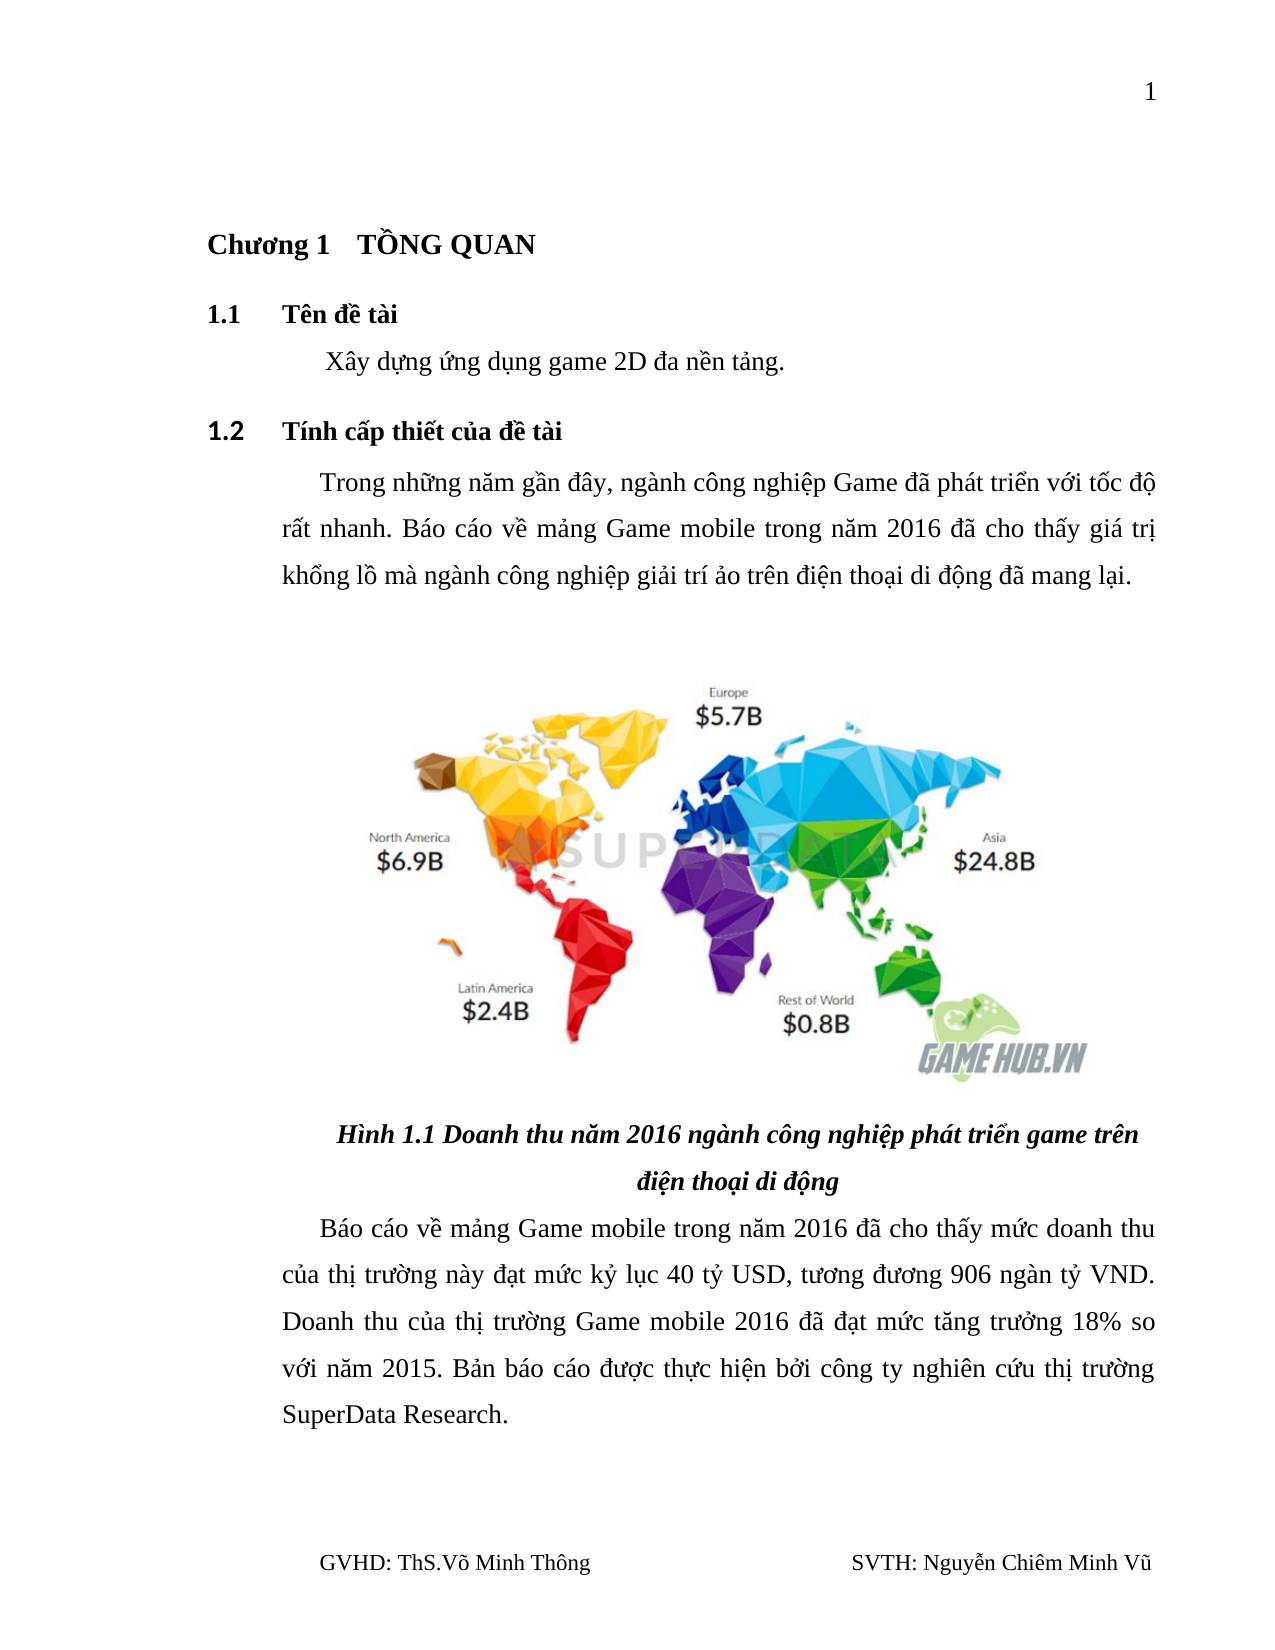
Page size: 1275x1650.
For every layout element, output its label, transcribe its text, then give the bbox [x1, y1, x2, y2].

subtitle Hình 1.1 Doanh thu năm 2016 ngành công nghiệp phát triển game trên [282, 1118, 1157, 1149]
subtitle TỒNG QUAN [207, 227, 1157, 261]
text Trong những năm gần đây, ngành công nghiệp Game đã phát triển với tốc độ rất nhanh. Báo cáo về mảng Game mobile trong năm 2016 đã cho thấy giá trị khổng lồ mà ngành công nghiệp giải trí ảo trên điện thoại di động đã mang lại. [282, 466, 1157, 590]
text Báo cáo về mảng Game mobile trong năm 2016 đã cho thấy mức doanh thu của thị trường này đạt mức kỷ lục 40 tỷ USD, tương đương 906 ngàn tỷ VND. Doanh thu của thị trường Game mobile 2016 đã đạt mức tăng trưởng 18% so với năm 2015. Bản báo cáo được thực hiện bởi công ty nghiên cứu thị trường SuperData Research. [282, 1212, 1157, 1429]
text Xây dựng ứng dụng game 2D đa nền tảng. [282, 345, 1157, 376]
subtitle Tên đề tài [207, 298, 1157, 329]
subtitle điện thoại di động [282, 1165, 1157, 1196]
picture [310, 606, 1128, 1103]
subtitle Tính cấp thiết của đề tài [207, 412, 1157, 448]
